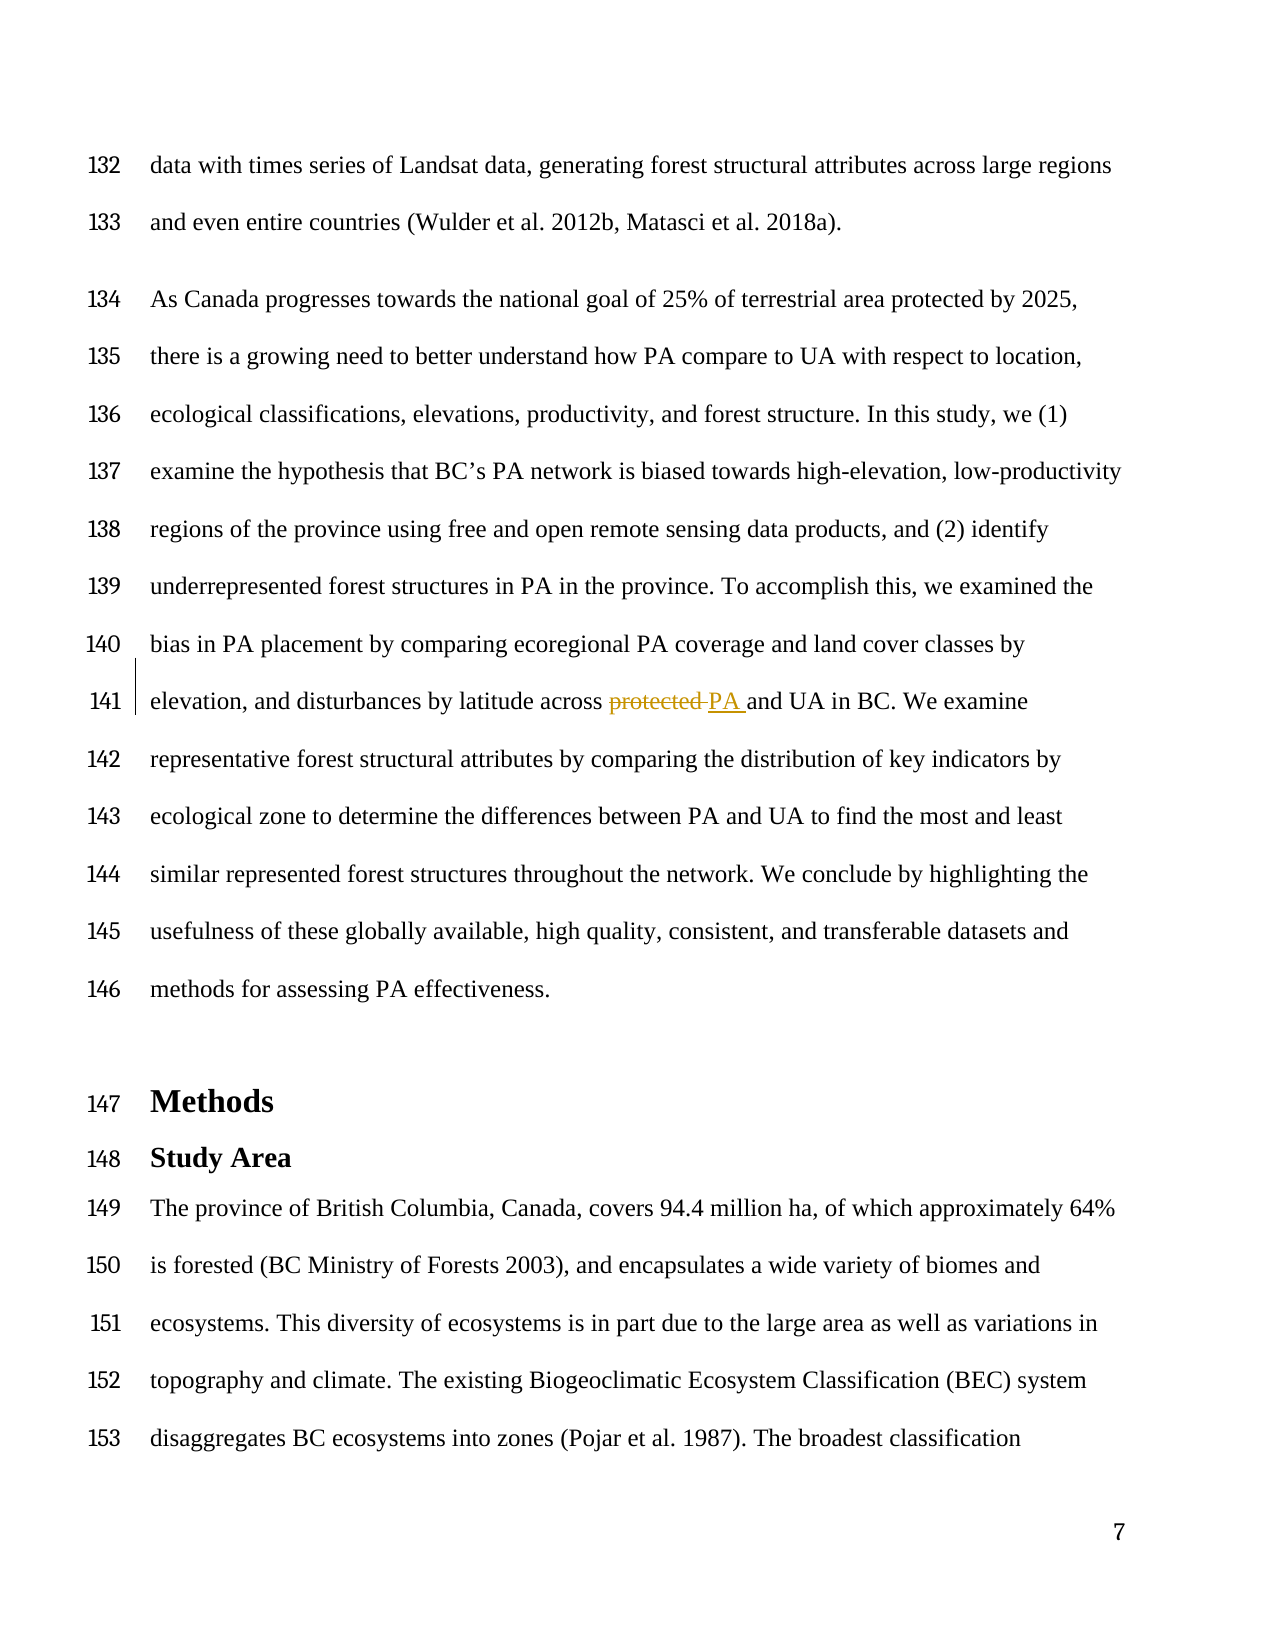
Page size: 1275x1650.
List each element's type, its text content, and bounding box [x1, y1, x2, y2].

text As Canada progresses towards the national goal of 25% of terrestrial area protected by 2025, there is a growing need to better understand how PA compare to UA with respect to location, ecological classifications, elevations, productivity, and forest structure. In this study, we (1) examine the hypothesis that BC’s PA network is biased towards high-elevation, low-productivity regions of the province using free and open remote sensing data products, and (2) identify underrepresented forest structures in PA in the province. To accomplish this, we examined the bias in PA placement by comparing ecoregional PA coverage and land cover classes by elevation, and disturbances by latitude across and UA in BC. We examine representative forest structural attributes by comparing the distribution of key indicators by ecological zone to determine the differences between PA and UA to find the most and least similar represented forest structures throughout the network. We conclude by highlighting the usefulness of these globally available, high quality, consistent, and transferable datasets and methods for assessing PA effectiveness. [150, 284, 1125, 1002]
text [150, 1193, 1125, 1451]
subtitle Methods [150, 1081, 1125, 1119]
subtitle Study Area [150, 1140, 1125, 1174]
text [150, 150, 1125, 236]
